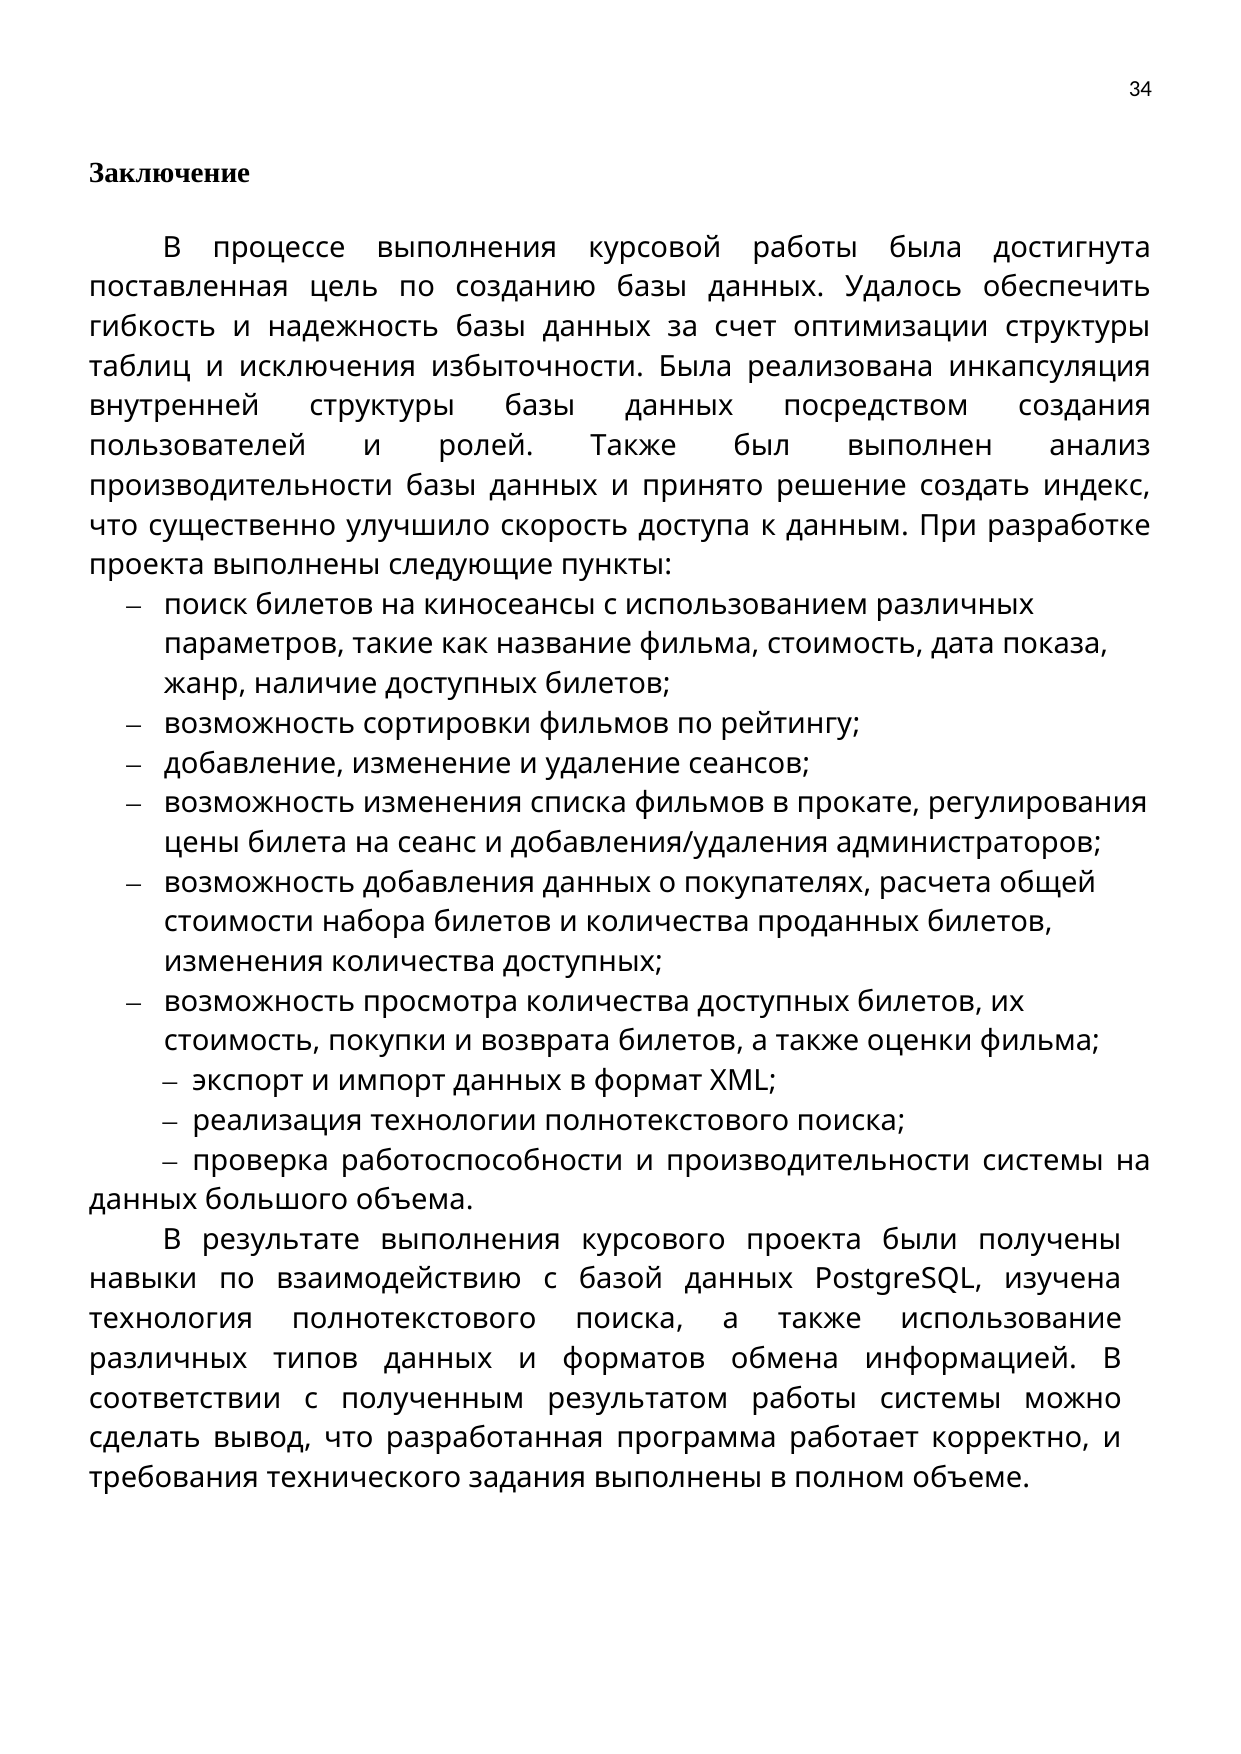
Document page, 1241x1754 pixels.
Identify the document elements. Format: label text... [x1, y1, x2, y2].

text В процессе выполнения курсовой работы была достигнута поставленная цель по созданию базы данных. Удалось обеспечить гибкость и надежность базы данных за счет оптимизации структуры таблиц и исключения избыточности. Была реализована инкапсуляция внутренней структуры базы данных посредством создания пользователей и ролей. Также был выполнен анализ производительности базы данных и принято решение создать индекс, что существенно улучшило скорость доступа к данным. При разработке проекта выполнены следующие пункты: [89, 226, 1152, 583]
list возможность изменения списка фильмов в прокате, регулирования цены билета на сеанс и добавления/удаления администраторов; [126, 782, 1152, 861]
list поиск билетов на киносеансы с использованием различных параметров, такие как название фильма, стоимость, дата показа, жанр, наличие доступных билетов; [126, 583, 1152, 702]
list возможность добавления данных о покупателях, расчета общей стоимости набора билетов и количества проданных билетов, изменения количества доступных; [126, 861, 1152, 980]
list проверка работоспособности и производительности системы на данных большого объема. [89, 1139, 1152, 1218]
list возможность просмотра количества доступных билетов, их стоимость, покупки и возврата билетов, а также оценки фильма; [126, 980, 1152, 1059]
subtitle Заключение [89, 155, 1152, 188]
text В результате выполнения курсового проекта были получены навыки по взаимодействию с базой данных PostgreSQL, изучена технология полнотекстового поиска, а также использование различных типов данных и форматов обмена информацией. В соответствии с полученным результатом работы системы можно сделать вывод, что разработанная программа работает корректно, и требования технического задания выполнены в полном объеме. [89, 1218, 1122, 1496]
list реализация технологии полнотекстового поиска; [89, 1099, 1152, 1139]
list экспорт и импорт данных в формат XML; [89, 1059, 1152, 1099]
list возможность сортировки фильмов по рейтингу; [126, 702, 1152, 742]
list добавление, изменение и удаление сеансов; [126, 742, 1152, 782]
